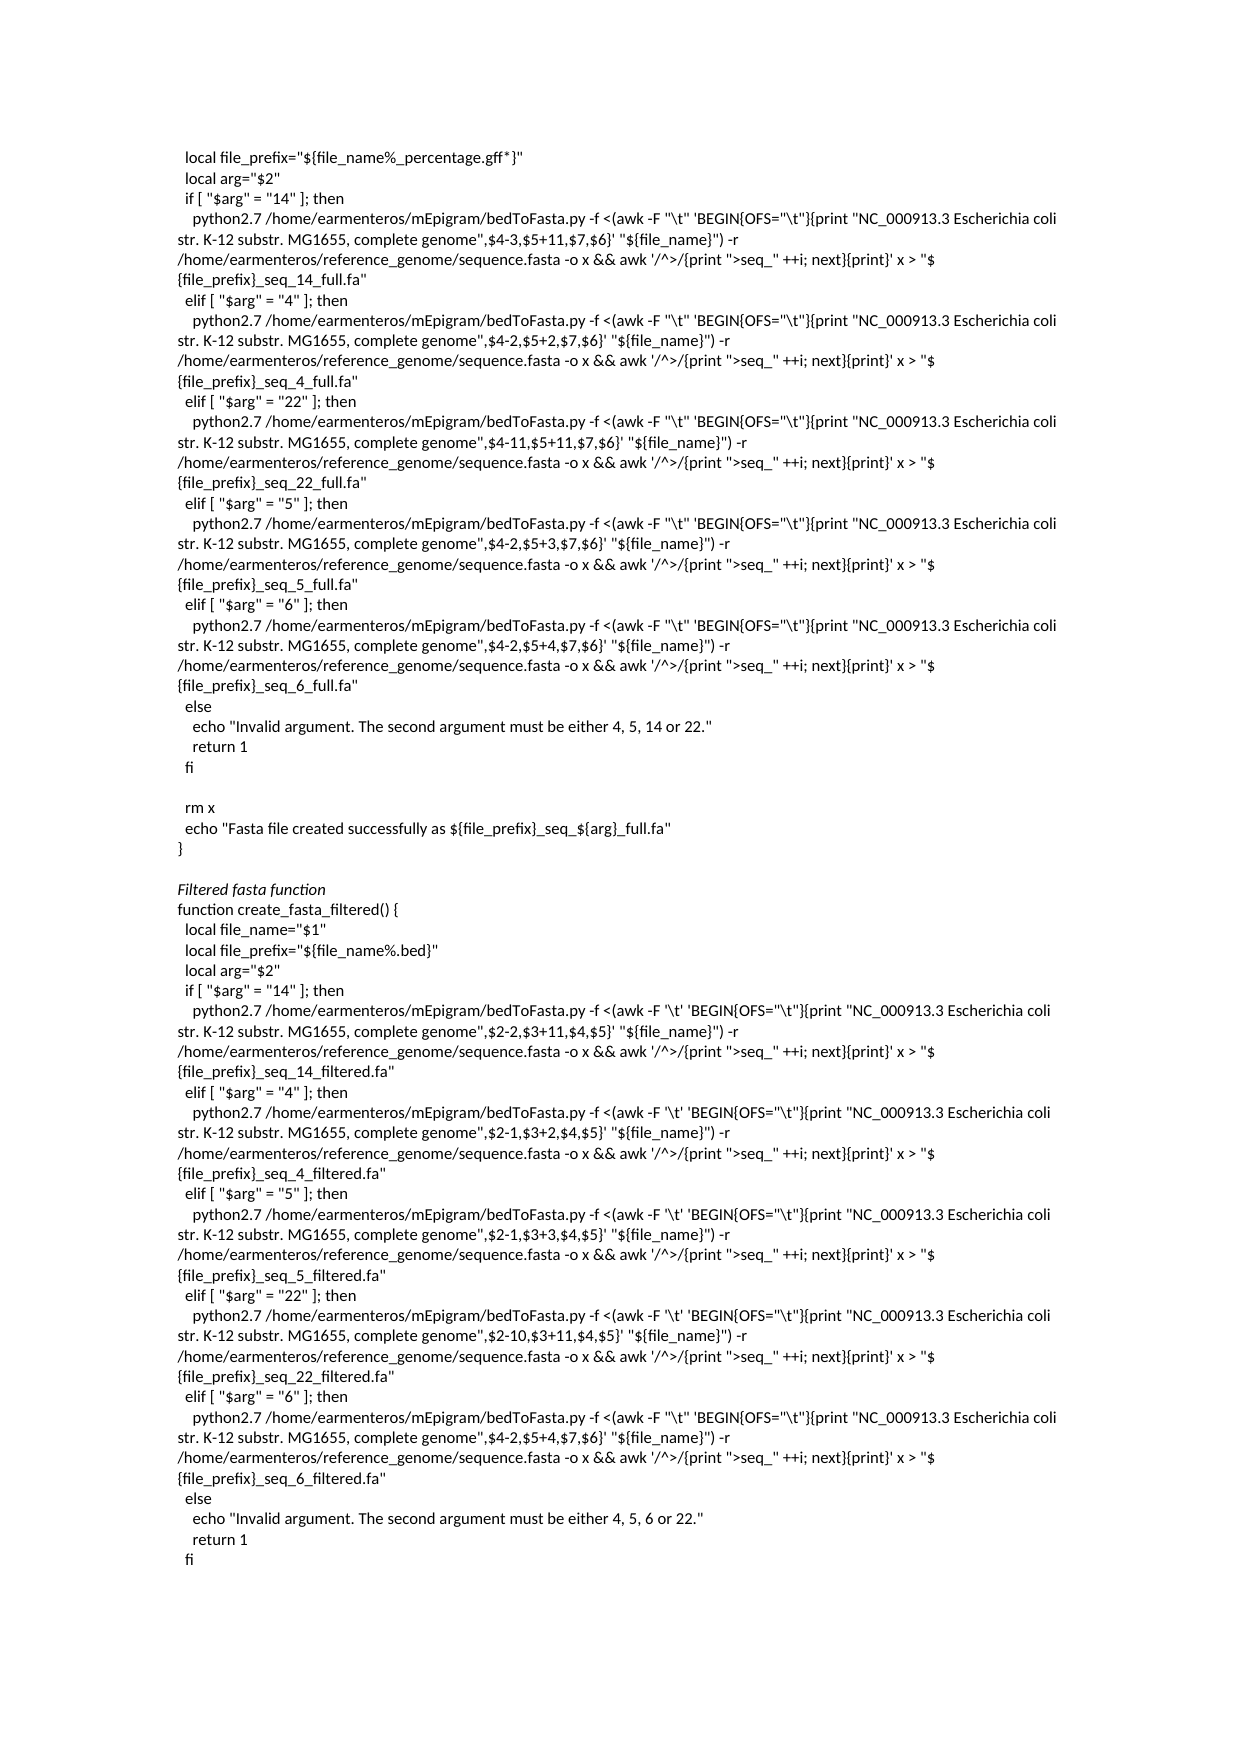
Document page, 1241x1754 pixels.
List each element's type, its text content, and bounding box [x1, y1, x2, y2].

text python2.7 /home/earmenteros/mEpigram/bedToFasta.py -f <(awk -F "\t" 'BEGIN{OFS="\t"}{print "NC_000913.3 Escherichia coli str. K-12 substr. MG1655, complete genome",$4-2,$5+3,$7,$6}' "${file_name}") -r /home/earmenteros/reference_genome/sequence.fasta -o x && awk '/^>/{print ">seq_" ++i; next}{print}' x > "${file_prefix}_seq_5_full.fa" [177, 513, 1063, 594]
text else [177, 696, 1063, 716]
text echo "Invalid argument. The second argument must be either 4, 5, 14 or 22." [177, 716, 1063, 737]
text fi [177, 1549, 1063, 1569]
text elif [ "$arg" = "5" ]; then [177, 493, 1063, 513]
text python2.7 /home/earmenteros/mEpigram/bedToFasta.py -f <(awk -F '\t' 'BEGIN{OFS="\t"}{print "NC_000913.3 Escherichia coli str. K-12 substr. MG1655, complete genome",$2-1,$3+3,$4,$5}' "${file_name}") -r /home/earmenteros/reference_genome/sequence.fasta -o x && awk '/^>/{print ">seq_" ++i; next}{print}' x > "${file_prefix}_seq_5_filtered.fa" [177, 1204, 1063, 1285]
text elif [ "$arg" = "6" ]; then [177, 594, 1063, 615]
text rm x [177, 798, 1063, 818]
text elif [ "$arg" = "5" ]; then [177, 1183, 1063, 1204]
text elif [ "$arg" = "4" ]; then [177, 290, 1063, 310]
text local file_prefix="${file_name%.bed}" [177, 940, 1063, 960]
text python2.7 /home/earmenteros/mEpigram/bedToFasta.py -f <(awk -F "\t" 'BEGIN{OFS="\t"}{print "NC_000913.3 Escherichia coli str. K-12 substr. MG1655, complete genome",$4-2,$5+2,$7,$6}' "${file_name}") -r /home/earmenteros/reference_genome/sequence.fasta -o x && awk '/^>/{print ">seq_" ++i; next}{print}' x > "${file_prefix}_seq_4_full.fa" [177, 310, 1063, 391]
text fi [177, 757, 1063, 777]
text python2.7 /home/earmenteros/mEpigram/bedToFasta.py -f <(awk -F '\t' 'BEGIN{OFS="\t"}{print "NC_000913.3 Escherichia coli str. K-12 substr. MG1655, complete genome",$2-1,$3+2,$4,$5}' "${file_name}") -r /home/earmenteros/reference_genome/sequence.fasta -o x && awk '/^>/{print ">seq_" ++i; next}{print}' x > "${file_prefix}_seq_4_filtered.fa" [177, 1102, 1063, 1183]
text elif [ "$arg" = "4" ]; then [177, 1082, 1063, 1102]
text elif [ "$arg" = "6" ]; then [177, 1387, 1063, 1407]
text function create_fasta_filtered() { [177, 899, 1063, 919]
text echo "Invalid argument. The second argument must be either 4, 5, 6 or 22." [177, 1508, 1063, 1529]
text elif [ "$arg" = "22" ]; then [177, 1285, 1063, 1305]
text python2.7 /home/earmenteros/mEpigram/bedToFasta.py -f <(awk -F "\t" 'BEGIN{OFS="\t"}{print "NC_000913.3 Escherichia coli str. K-12 substr. MG1655, complete genome",$4-2,$5+4,$7,$6}' "${file_name}") -r /home/earmenteros/reference_genome/sequence.fasta -o x && awk '/^>/{print ">seq_" ++i; next}{print}' x > "${file_prefix}_seq_6_full.fa" [177, 615, 1063, 696]
text } [177, 838, 1063, 858]
text return 1 [177, 1529, 1063, 1549]
text local arg="$2" [177, 960, 1063, 980]
text if [ "$arg" = "14" ]; then [177, 980, 1063, 1001]
text local file_prefix="${file_name%_percentage.gff*}" [177, 148, 1063, 168]
text python2.7 /home/earmenteros/mEpigram/bedToFasta.py -f <(awk -F "\t" 'BEGIN{OFS="\t"}{print "NC_000913.3 Escherichia coli str. K-12 substr. MG1655, complete genome",$4-11,$5+11,$7,$6}' "${file_name}") -r /home/earmenteros/reference_genome/sequence.fasta -o x && awk '/^>/{print ">seq_" ++i; next}{print}' x > "${file_prefix}_seq_22_full.fa" [177, 412, 1063, 493]
text else [177, 1488, 1063, 1508]
text python2.7 /home/earmenteros/mEpigram/bedToFasta.py -f <(awk -F '\t' 'BEGIN{OFS="\t"}{print "NC_000913.3 Escherichia coli str. K-12 substr. MG1655, complete genome",$2-2,$3+11,$4,$5}' "${file_name}") -r /home/earmenteros/reference_genome/sequence.fasta -o x && awk '/^>/{print ">seq_" ++i; next}{print}' x > "${file_prefix}_seq_14_filtered.fa" [177, 1001, 1063, 1082]
text elif [ "$arg" = "22" ]; then [177, 391, 1063, 412]
text python2.7 /home/earmenteros/mEpigram/bedToFasta.py -f <(awk -F "\t" 'BEGIN{OFS="\t"}{print "NC_000913.3 Escherichia coli str. K-12 substr. MG1655, complete genome",$4-3,$5+11,$7,$6}' "${file_name}") -r /home/earmenteros/reference_genome/sequence.fasta -o x && awk '/^>/{print ">seq_" ++i; next}{print}' x > "${file_prefix}_seq_14_full.fa" [177, 208, 1063, 290]
text if [ "$arg" = "14" ]; then [177, 188, 1063, 208]
text python2.7 /home/earmenteros/mEpigram/bedToFasta.py -f <(awk -F "\t" 'BEGIN{OFS="\t"}{print "NC_000913.3 Escherichia coli str. K-12 substr. MG1655, complete genome",$4-2,$5+4,$7,$6}' "${file_name}") -r /home/earmenteros/reference_genome/sequence.fasta -o x && awk '/^>/{print ">seq_" ++i; next}{print}' x > "${file_prefix}_seq_6_filtered.fa" [177, 1407, 1063, 1488]
text local file_name="$1" [177, 919, 1063, 940]
text return 1 [177, 737, 1063, 757]
text echo "Fasta file created successfully as ${file_prefix}_seq_${arg}_full.fa" [177, 818, 1063, 838]
text local arg="$2" [177, 168, 1063, 188]
text Filtered fasta function [177, 879, 1063, 899]
text python2.7 /home/earmenteros/mEpigram/bedToFasta.py -f <(awk -F '\t' 'BEGIN{OFS="\t"}{print "NC_000913.3 Escherichia coli str. K-12 substr. MG1655, complete genome",$2-10,$3+11,$4,$5}' "${file_name}") -r /home/earmenteros/reference_genome/sequence.fasta -o x && awk '/^>/{print ">seq_" ++i; next}{print}' x > "${file_prefix}_seq_22_filtered.fa" [177, 1305, 1063, 1387]
